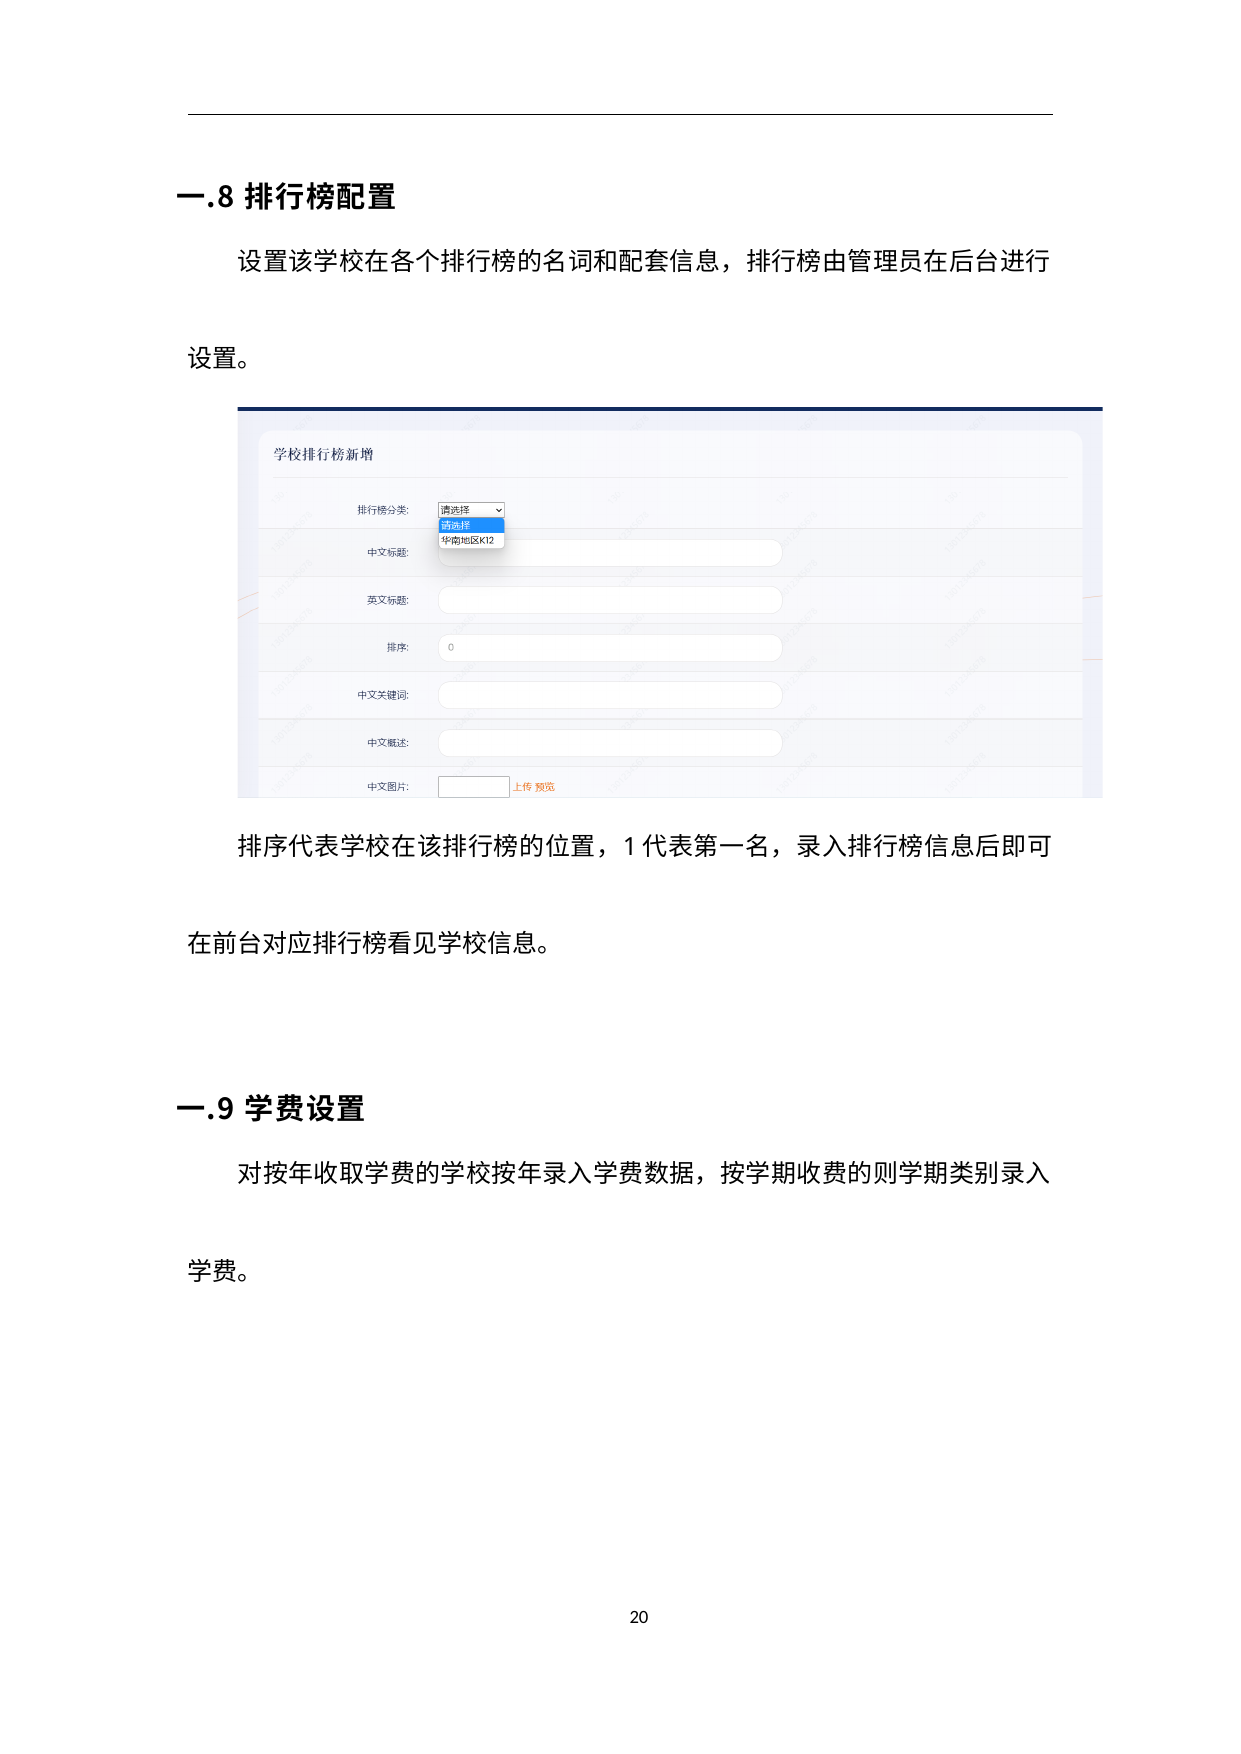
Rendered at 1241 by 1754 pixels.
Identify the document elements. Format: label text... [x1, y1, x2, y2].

subtitle 排行榜配置 [176, 162, 1053, 227]
subtitle 学费设置 [176, 1074, 1053, 1139]
text 排序代表学校在该排行榜的位置，1代表第一名，录入排行榜信息后即可在前台对应排行榜看见学校信息。 [187, 812, 1053, 974]
picture [237, 407, 1103, 798]
text 对按年收取学费的学校按年录入学费数据，按学期收费的则学期类别录入学费。 [187, 1139, 1053, 1302]
text 设置该学校在各个排行榜的名词和配套信息，排行榜由管理员在后台进行设置。 [187, 227, 1053, 389]
